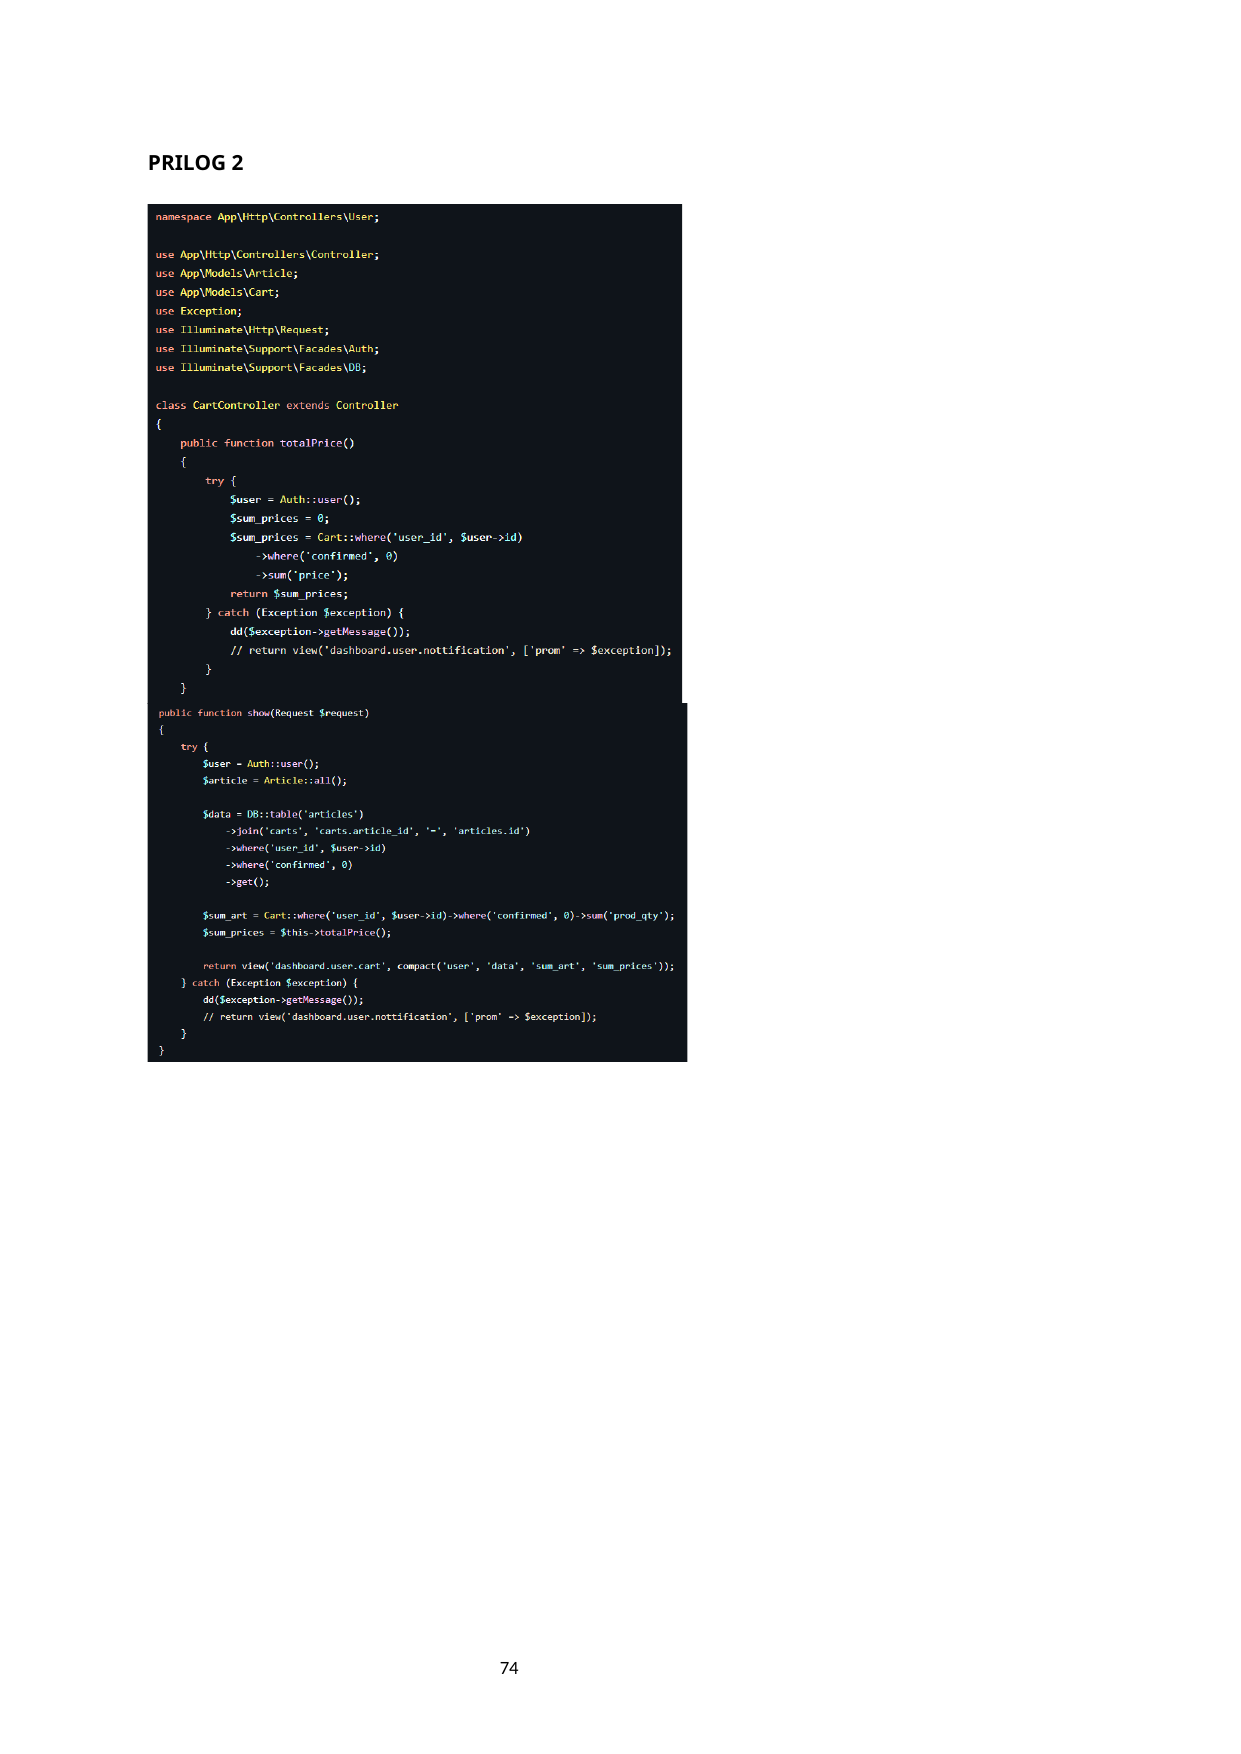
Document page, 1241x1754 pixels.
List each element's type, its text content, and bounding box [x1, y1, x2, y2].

picture [147, 204, 688, 1062]
text PRILOG 2 [148, 148, 1152, 176]
